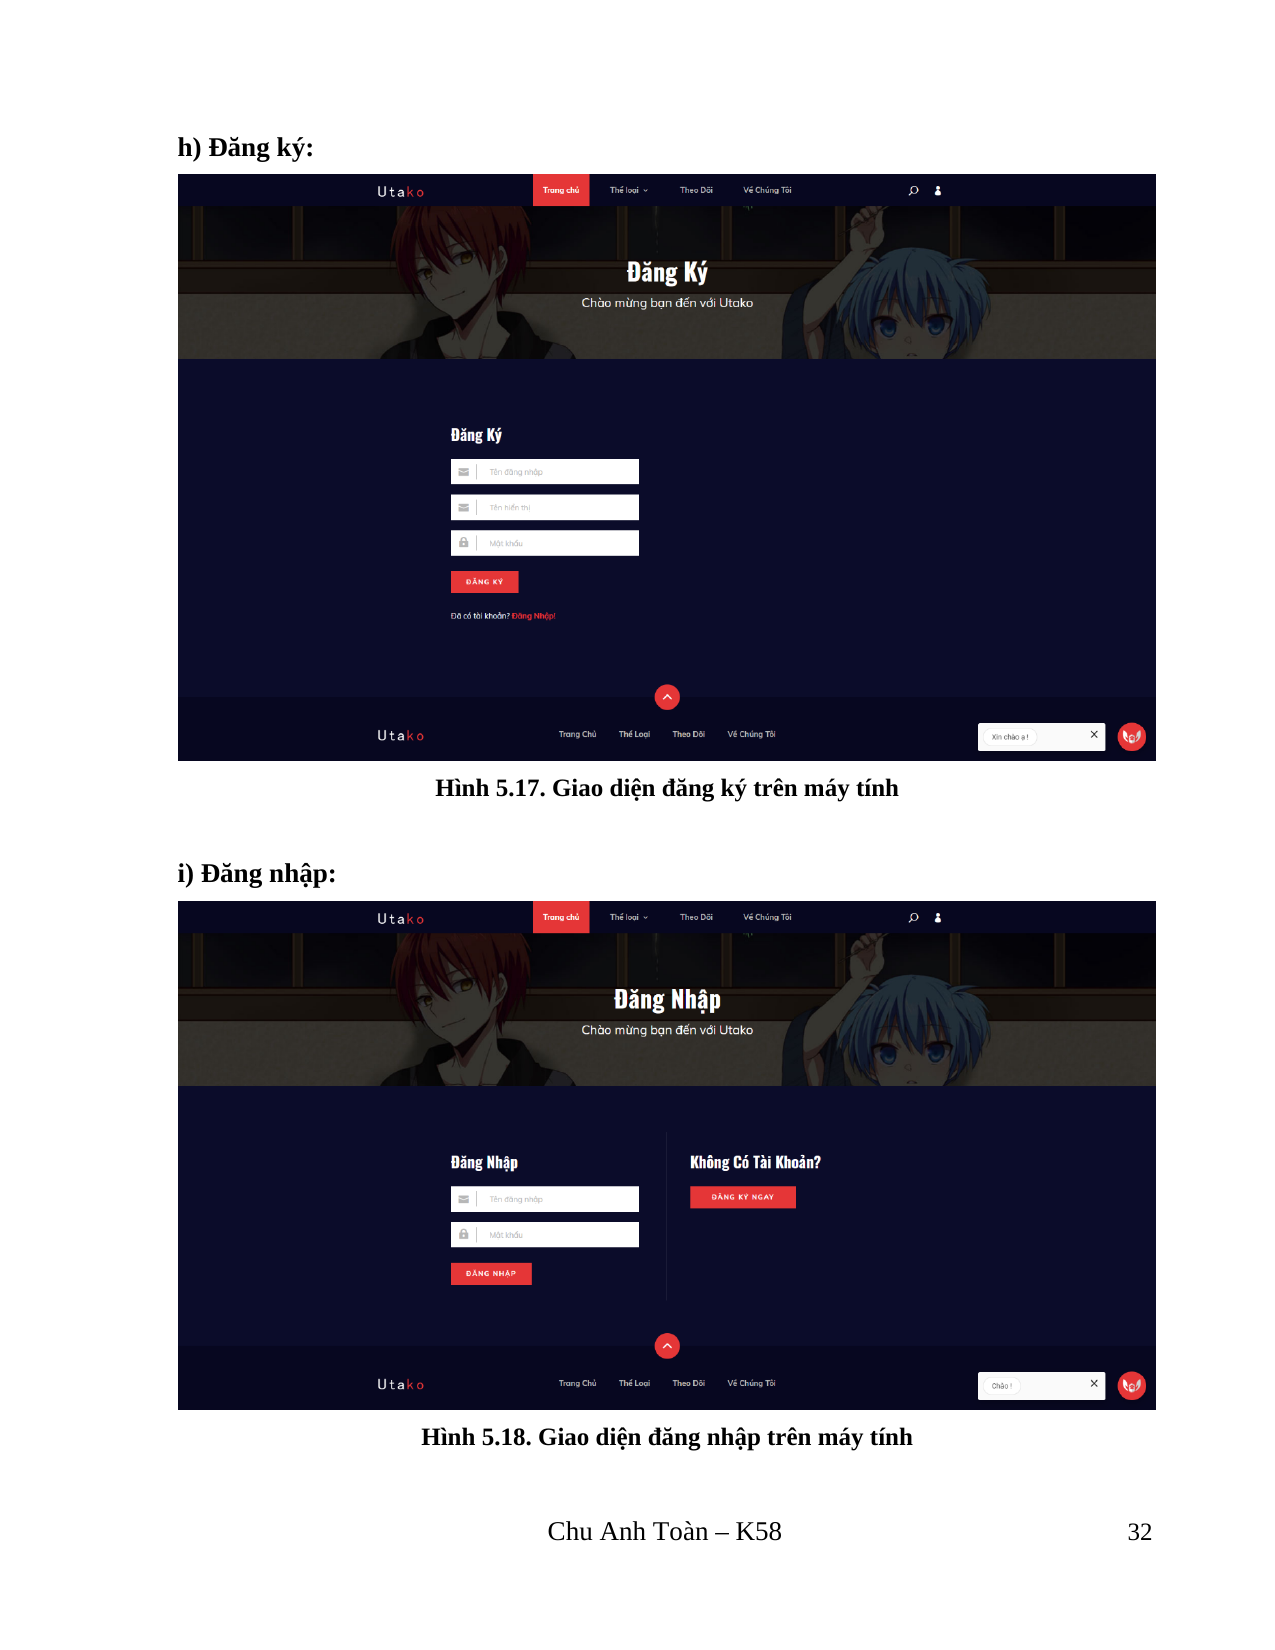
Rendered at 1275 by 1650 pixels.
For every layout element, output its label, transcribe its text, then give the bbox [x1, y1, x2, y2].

text Hình 5.18. Giao diện đăng nhập trên máy tính [177, 1422, 1157, 1450]
picture [178, 174, 1156, 761]
text h) Đăng ký: [177, 131, 1157, 162]
text Hình 5.17. Giao diện đăng ký trên máy tính [177, 773, 1157, 801]
text i) Đăng nhập: [177, 857, 1157, 889]
picture [178, 901, 1156, 1410]
